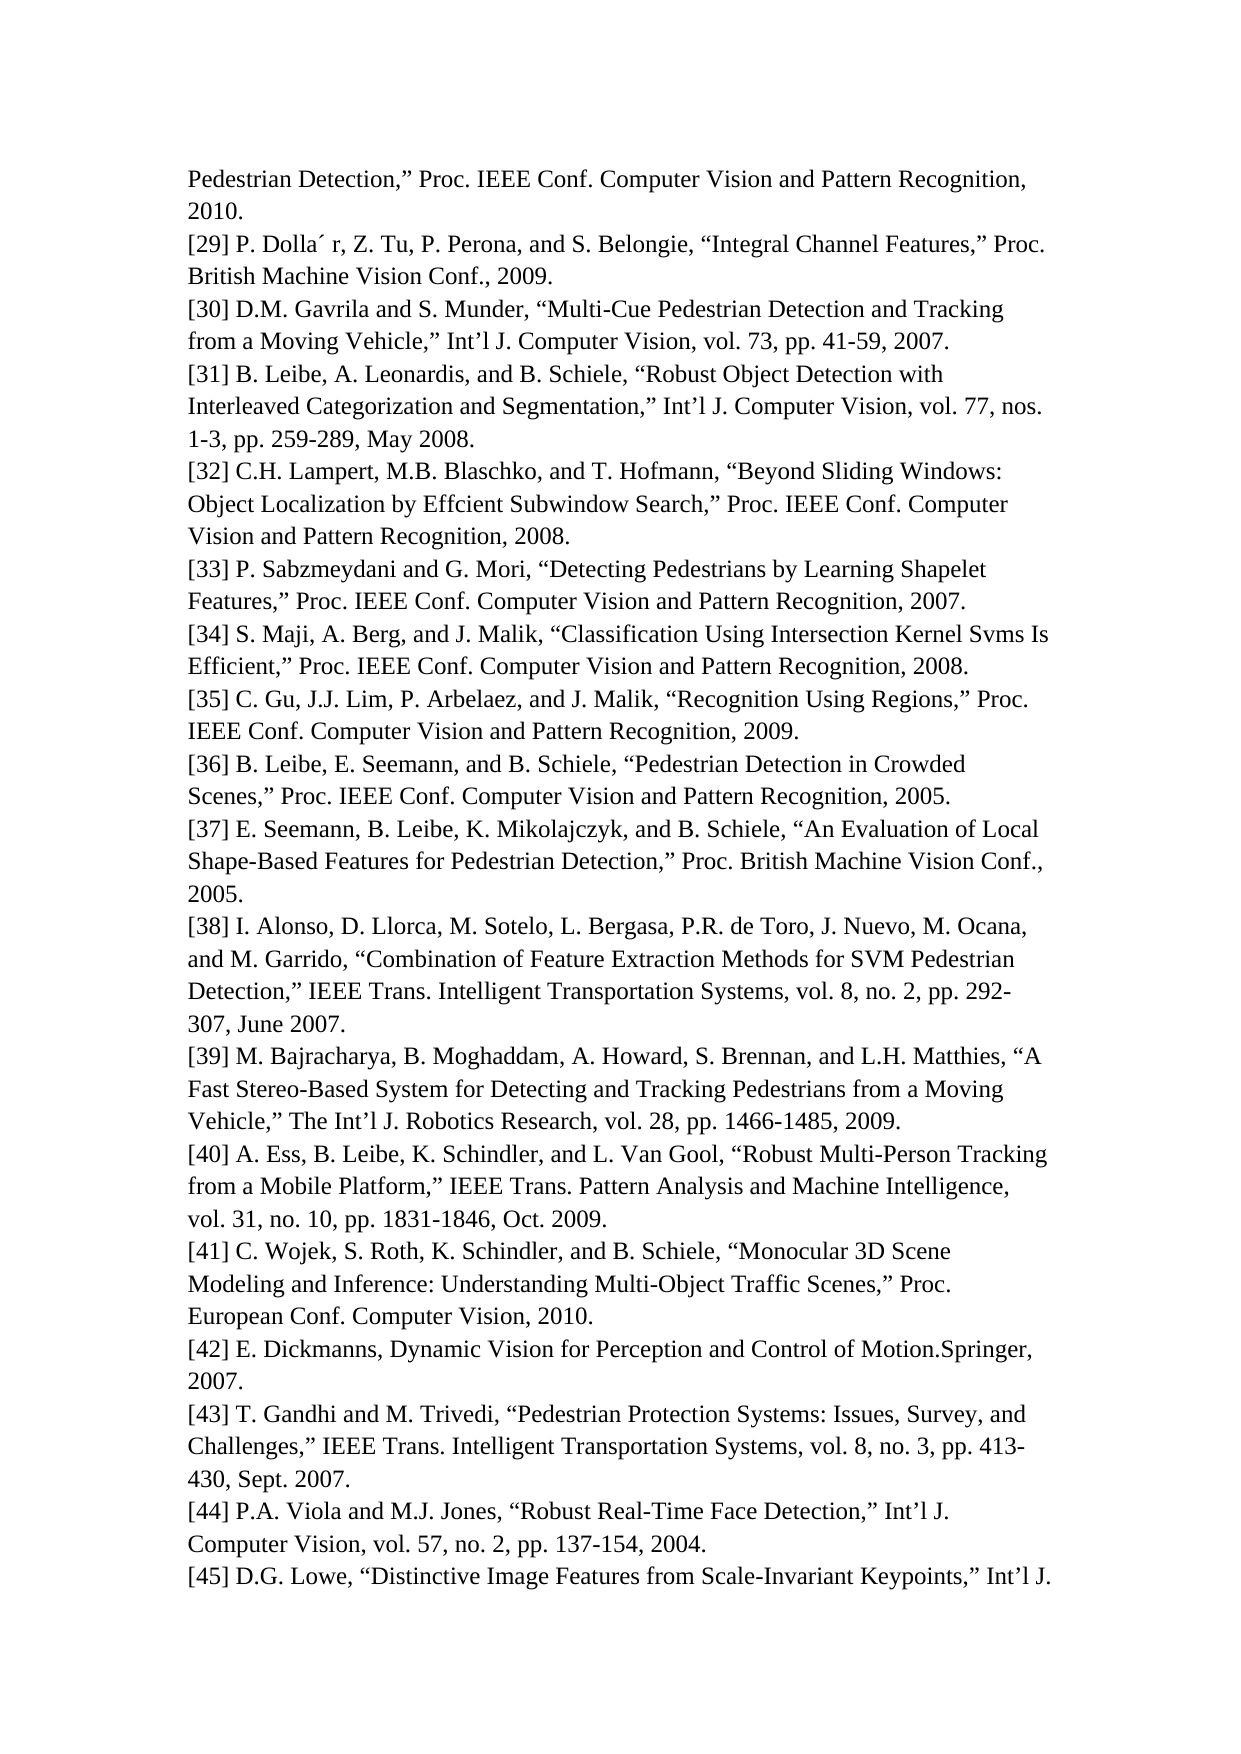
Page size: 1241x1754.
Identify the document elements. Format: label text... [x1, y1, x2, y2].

text [40] A. Ess, B. Leibe, K. Schindler, and L. Van Gool, “Robust Multi-Person Tracking from a Mobile Platform,” IEEE Trans. Pattern Analysis and Machine Intelligence, vol. 31, no. 10, pp. 1831-1846, Oct. 2009. [187, 1137, 1053, 1234]
text [41] C. Wojek, S. Roth, K. Schindler, and B. Schiele, “Monocular 3D Scene Modeling and Inference: Understanding Multi-Object Traffic Scenes,” Proc. European Conf. Computer Vision, 2010. [187, 1234, 1053, 1332]
text [34] S. Maji, A. Berg, and J. Malik, “Classification Using Intersection Kernel Svms Is Efficient,” Proc. IEEE Conf. Computer Vision and Pattern Recognition, 2008. [187, 617, 1053, 682]
text [42] E. Dickmanns, Dynamic Vision for Perception and Control of Motion.Springer, 2007. [187, 1332, 1053, 1397]
text [33] P. Sabzmeydani and G. Mori, “Detecting Pedestrians by Learning Shapelet Features,” Proc. IEEE Conf. Computer Vision and Pattern Recognition, 2007. [187, 552, 1053, 617]
text [38] I. Alonso, D. Llorca, M. Sotelo, L. Bergasa, P.R. de Toro, J. Nuevo, M. Ocana, and M. Garrido, “Combination of Feature Extraction Methods for SVM Pedestrian Detection,” IEEE Trans. Intelligent Transportation Systems, vol. 8, no. 2, pp. 292-307, June 2007. [187, 909, 1053, 1039]
text [32] C.H. Lampert, M.B. Blaschko, and T. Hofmann, “Beyond Sliding Windows: Object Localization by Effcient Subwindow Search,” Proc. IEEE Conf. Computer Vision and Pattern Recognition, 2008. [187, 454, 1053, 552]
text [36] B. Leibe, E. Seemann, and B. Schiele, “Pedestrian Detection in Crowded Scenes,” Proc. IEEE Conf. Computer Vision and Pattern Recognition, 2005. [187, 747, 1053, 812]
text [30] D.M. Gavrila and S. Munder, “Multi-Cue Pedestrian Detection and Tracking from a Moving Vehicle,” Int’l J. Computer Vision, vol. 73, pp. 41-59, 2007. [187, 292, 1053, 357]
text [29] P. Dolla´ r, Z. Tu, P. Perona, and S. Belongie, “Integral Channel Features,” Proc. British Machine Vision Conf., 2009. [187, 227, 1053, 292]
text [44] P.A. Viola and M.J. Jones, “Robust Real-Time Face Detection,” Int’l J. Computer Vision, vol. 57, no. 2, pp. 137-154, 2004. [187, 1494, 1053, 1559]
text [37] E. Seemann, B. Leibe, K. Mikolajczyk, and B. Schiele, “An Evaluation of Local Shape-Based Features for Pedestrian Detection,” Proc. British Machine Vision Conf., 2005. [187, 812, 1053, 909]
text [187, 1559, 1053, 1592]
text [31] B. Leibe, A. Leonardis, and B. Schiele, “Robust Object Detection with Interleaved Categorization and Segmentation,” Int’l J. Computer Vision, vol. 77, nos. 1-3, pp. 259-289, May 2008. [187, 357, 1053, 454]
text [43] T. Gandhi and M. Trivedi, “Pedestrian Protection Systems: Issues, Survey, and Challenges,” IEEE Trans. Intelligent Transportation Systems, vol. 8, no. 3, pp. 413-430, Sept. 2007. [187, 1397, 1053, 1494]
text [187, 162, 1053, 227]
text [39] M. Bajracharya, B. Moghaddam, A. Howard, S. Brennan, and L.H. Matthies, “A Fast Stereo-Based System for Detecting and Tracking Pedestrians from a Moving Vehicle,” The Int’l J. Robotics Research, vol. 28, pp. 1466-1485, 2009. [187, 1039, 1053, 1137]
text [35] C. Gu, J.J. Lim, P. Arbelaez, and J. Malik, “Recognition Using Regions,” Proc. IEEE Conf. Computer Vision and Pattern Recognition, 2009. [187, 682, 1053, 747]
